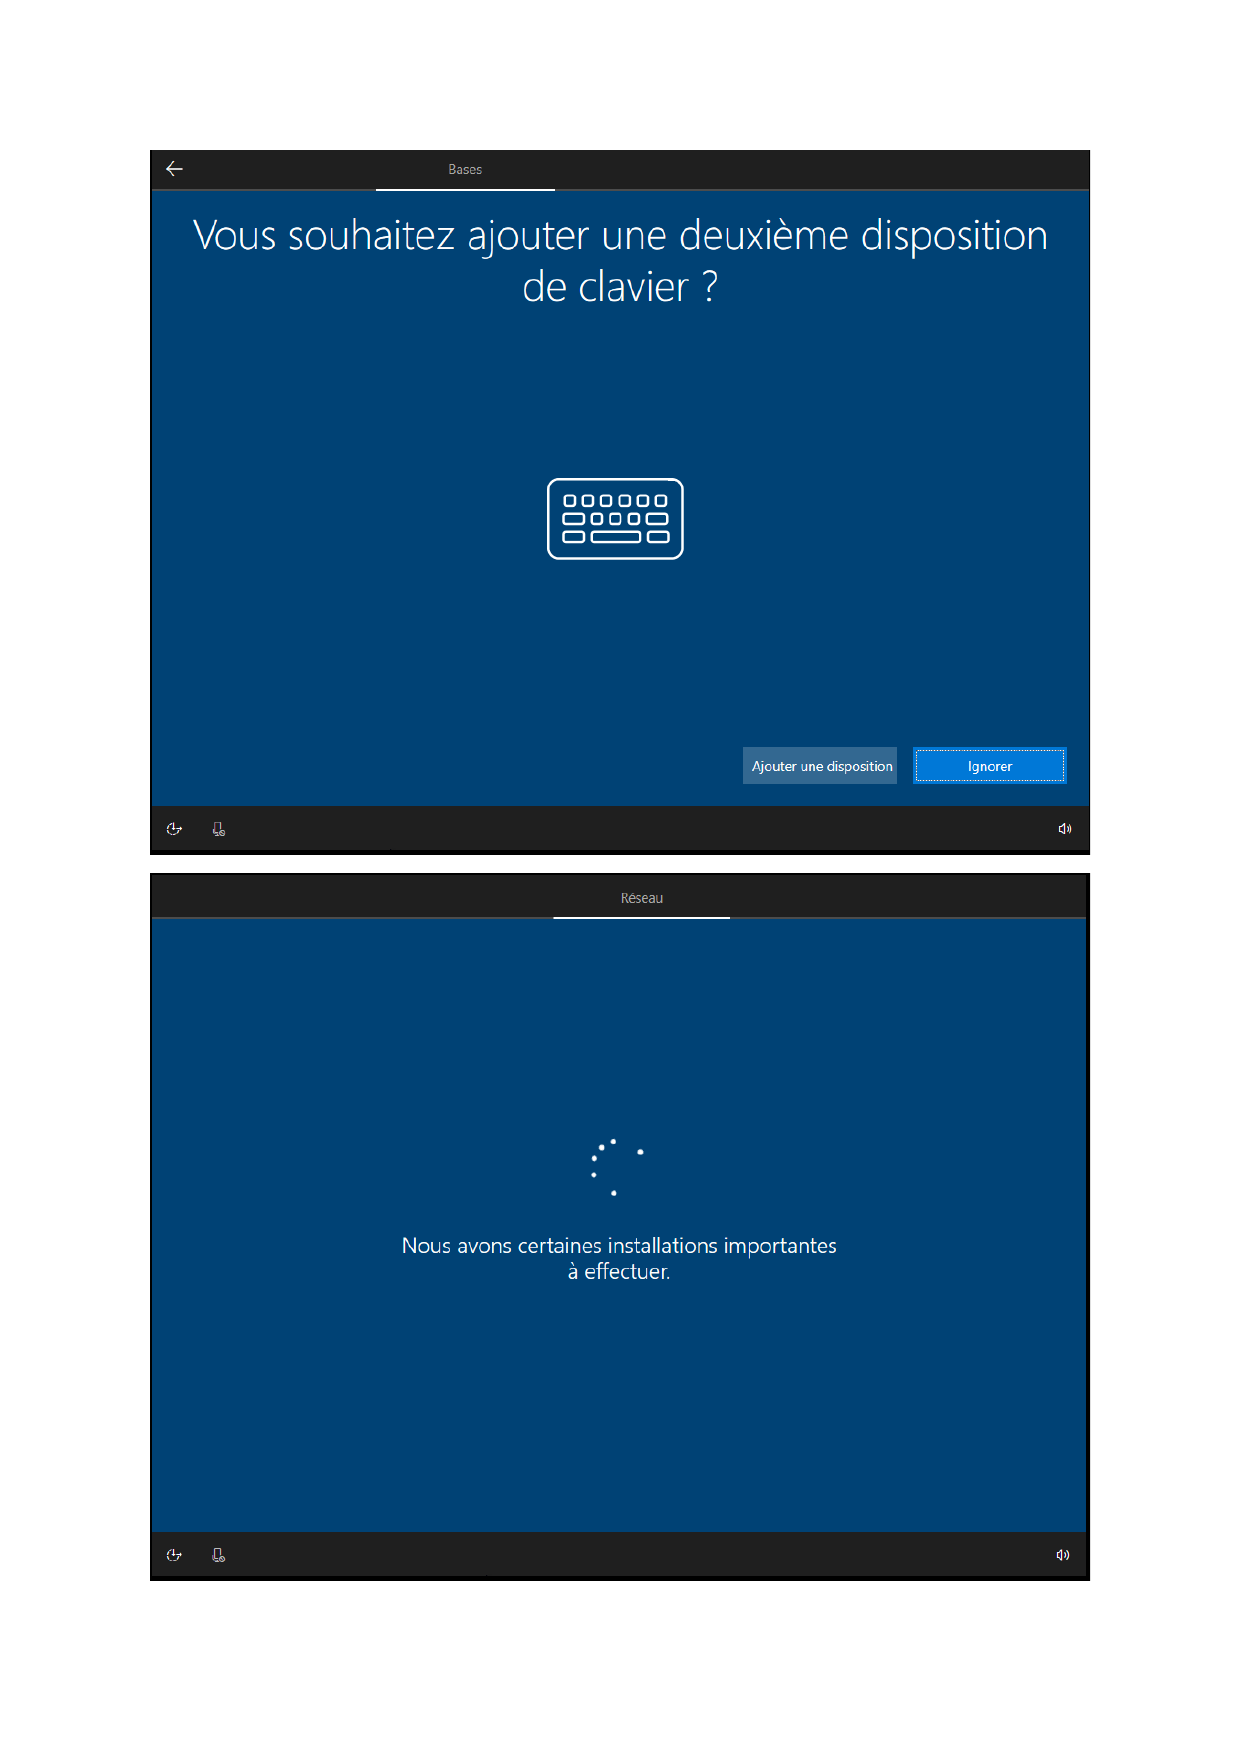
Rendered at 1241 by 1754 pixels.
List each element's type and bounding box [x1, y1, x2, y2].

picture [150, 873, 1091, 1581]
picture [150, 150, 1091, 855]
